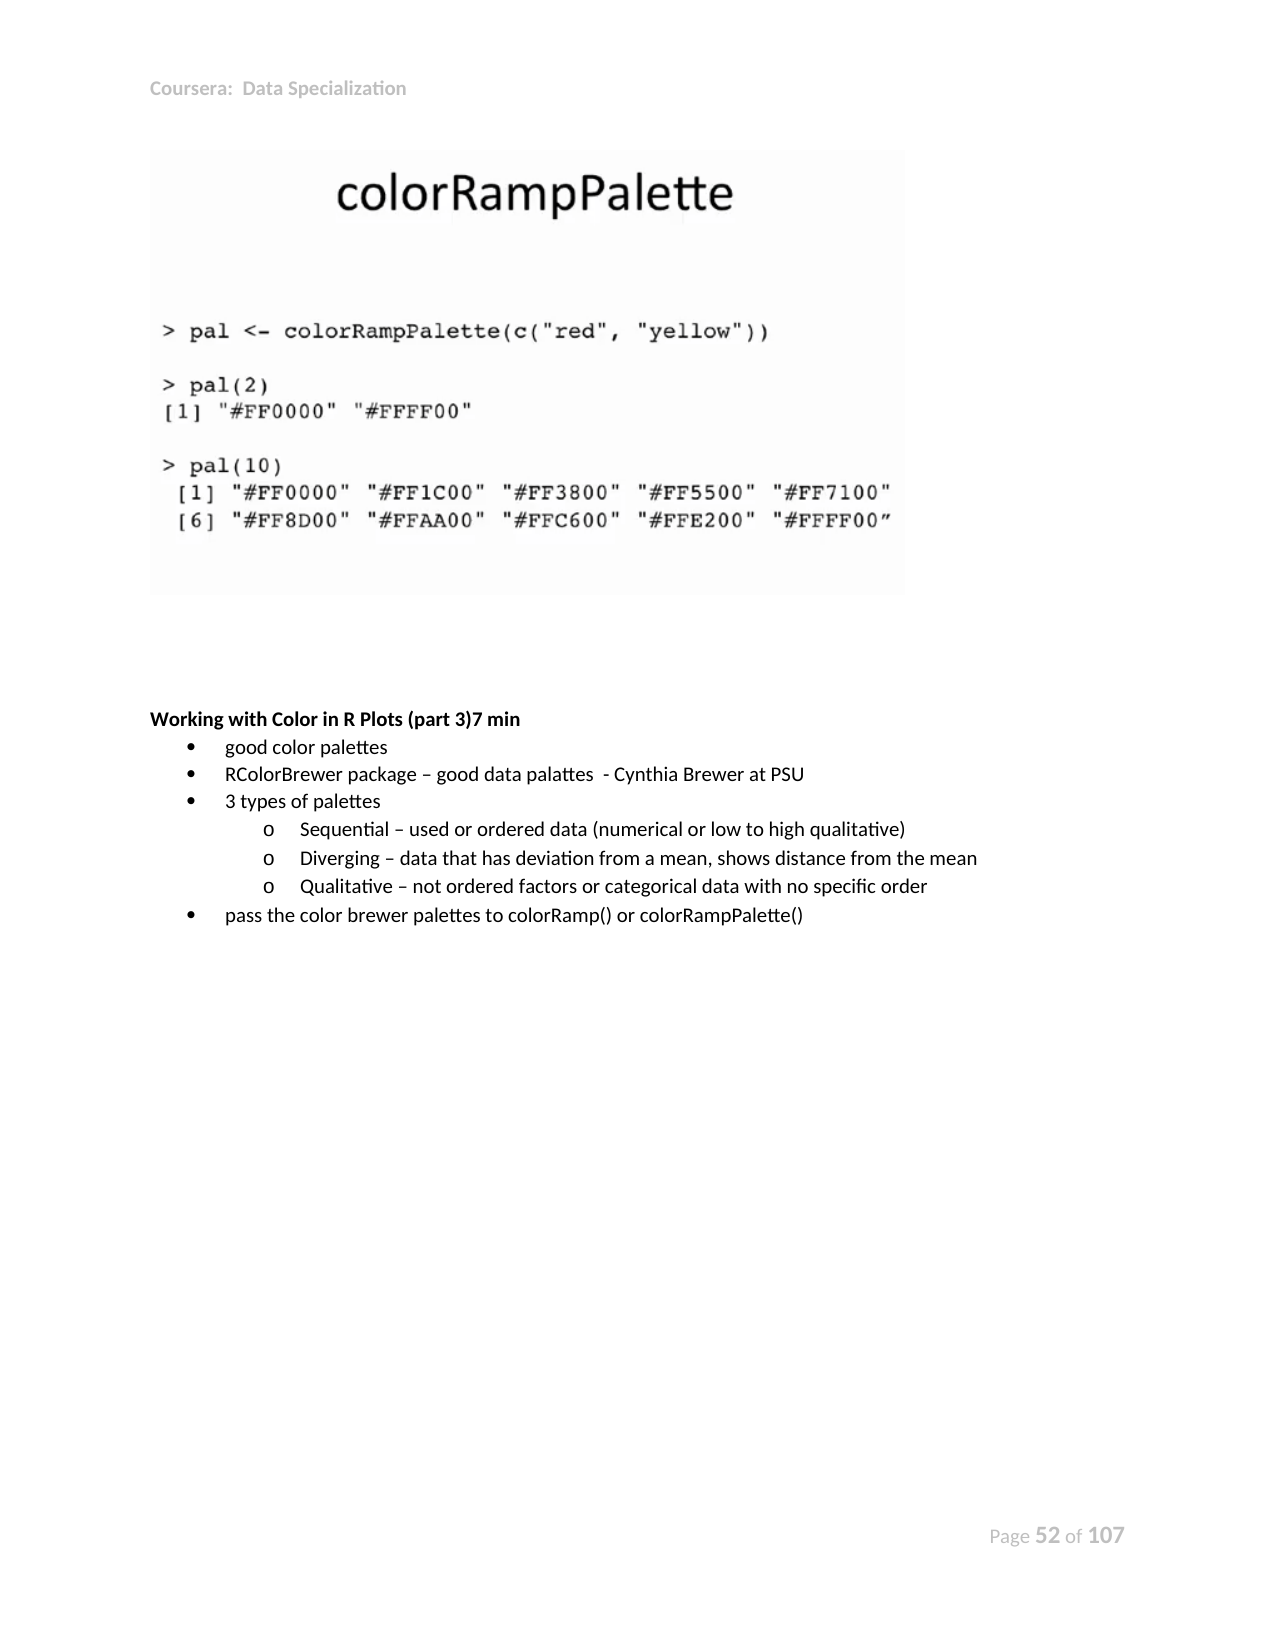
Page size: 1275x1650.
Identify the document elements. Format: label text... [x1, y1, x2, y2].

text Working with Color in R Plots (part 3)7 min [150, 707, 1125, 732]
list Qualitative – not ordered factors or categorical data with no specific order [262, 873, 1125, 900]
list Sequential – used or ordered data (numerical or low to high qualitative) [262, 816, 1125, 843]
list Diverging – data that has deviation from a mean, shows distance from the mean [262, 845, 1125, 871]
list good color palettes [187, 734, 1125, 759]
list pass the color brewer palettes to colorRamp() or colorRampPalette() [187, 902, 1125, 927]
picture [150, 150, 905, 595]
list RColorBrewer package – good data palattes - Cynthia Brewer at PSU [187, 761, 1125, 787]
list 3 types of palettes [187, 789, 1125, 814]
